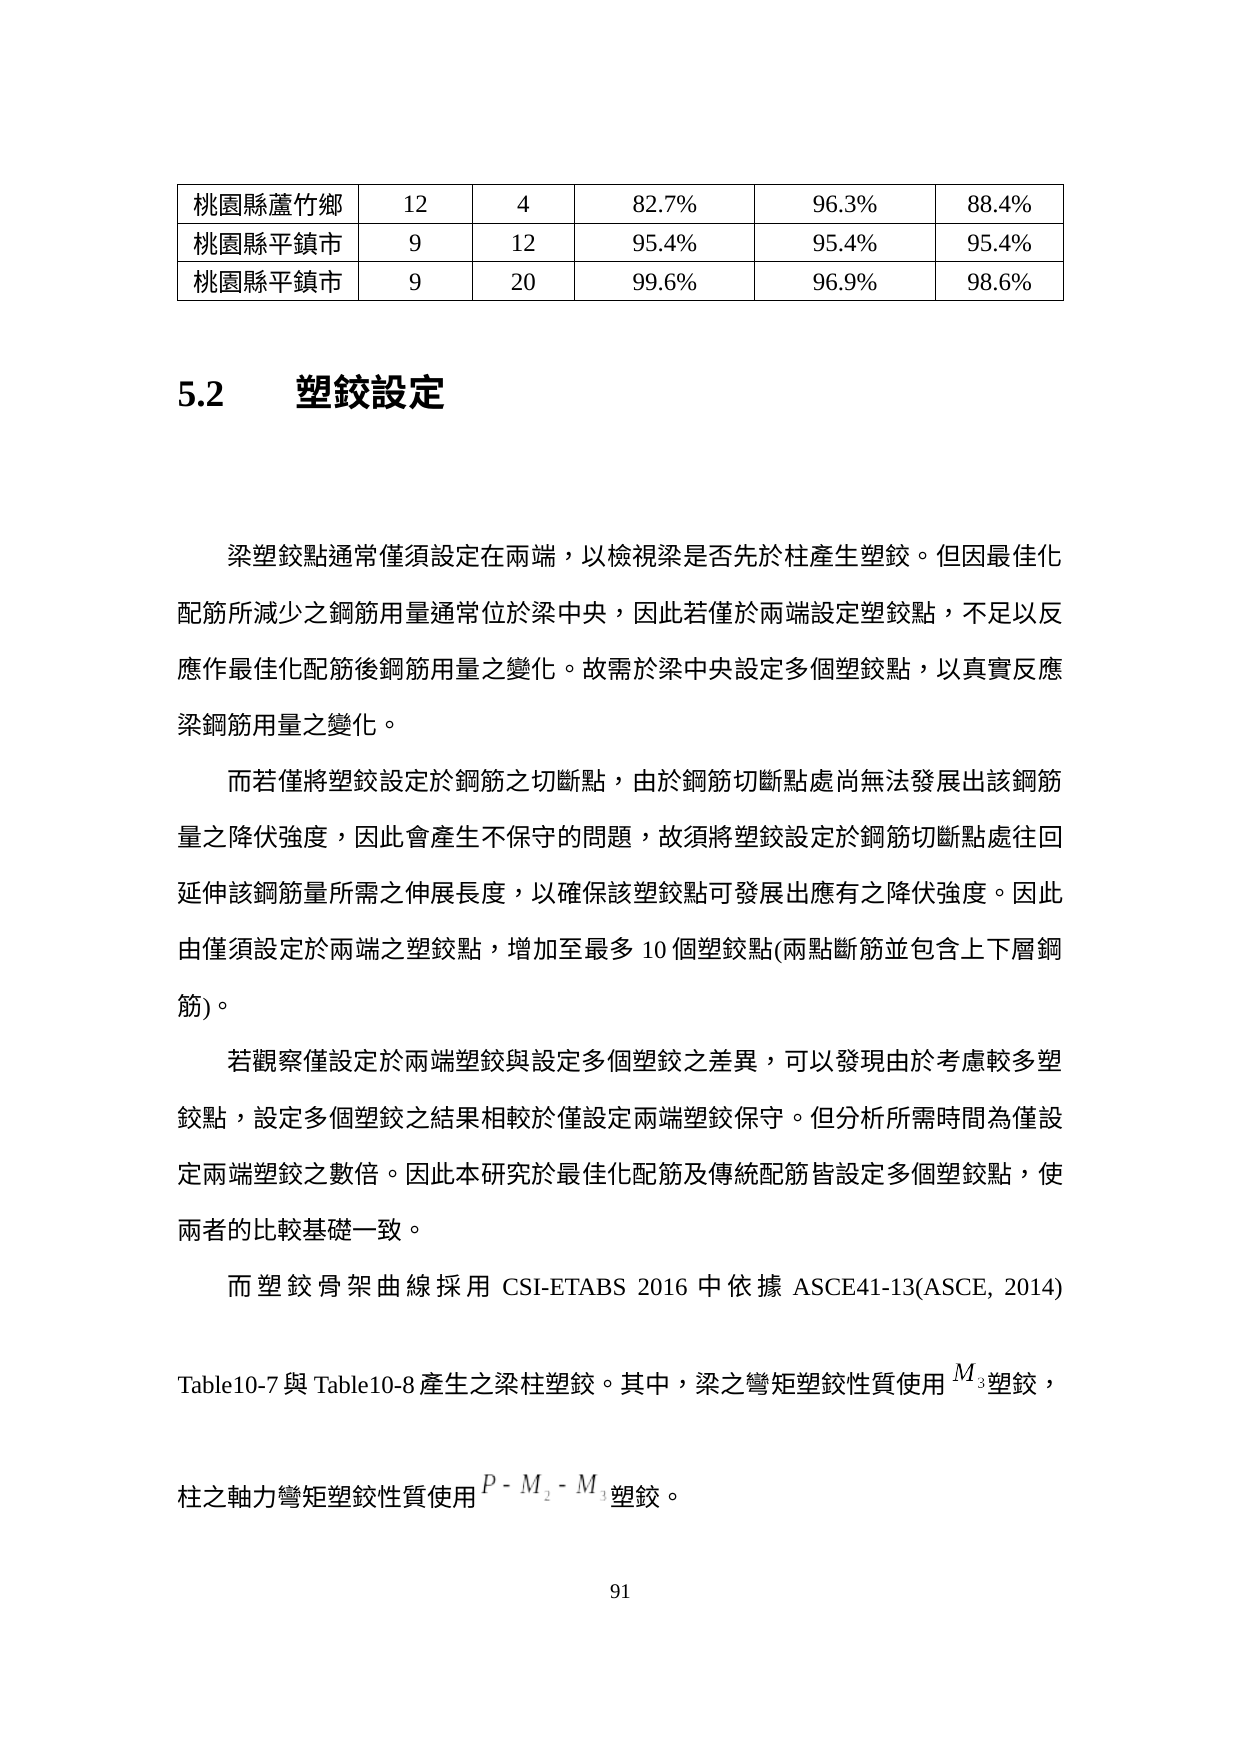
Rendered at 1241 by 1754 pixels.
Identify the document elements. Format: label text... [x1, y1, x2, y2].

table_cell 88.4% [936, 185, 1063, 223]
table_cell 12 [359, 185, 472, 223]
text 梁塑鉸點通常僅須設定在兩端，以檢視梁是否先於柱產生塑鉸。但因最佳化配筋所減少之鋼筋用量通常位於梁中央，因此若僅於兩端設定塑鉸點，不足以反應作最佳化配筋後鋼筋用量之變化。故需於梁中央設定多個塑鉸點，以真實反應梁鋼筋用量之變化。 [177, 536, 1063, 742]
table_cell 96.3% [755, 185, 935, 223]
text 而塑鉸骨架曲線採用CSI-ETABS 2016中依據ASCE41-13(ASCE, 2014) Table10-7與Table10-8產生之梁柱塑鉸。其中，梁之彎矩塑鉸性質使用塑鉸，柱之軸力彎矩塑鉸性質使用塑鉸。 [177, 1266, 1063, 1528]
table_cell 96.9% [755, 262, 935, 300]
table_cell 95.4% [755, 224, 935, 261]
table_cell 95.4% [575, 224, 754, 261]
table_cell 99.6% [575, 262, 754, 300]
table_cell 98.6% [936, 262, 1063, 300]
table_cell 9 [359, 262, 472, 300]
table_cell 桃園縣平鎮市 [178, 224, 358, 261]
table_cell 桃園縣平鎮市 [178, 262, 358, 300]
table_cell 9 [359, 224, 472, 261]
table_cell 82.7% [575, 185, 754, 223]
table_cell 95.4% [936, 224, 1063, 261]
subtitle 塑鉸設定 [177, 353, 1063, 428]
table_cell 4 [473, 185, 574, 223]
table_cell 20 [473, 262, 574, 300]
table_cell 桃園縣蘆竹鄉 [178, 185, 358, 223]
text 而若僅將塑鉸設定於鋼筋之切斷點，由於鋼筋切斷點處尚無法發展出該鋼筋量之降伏強度，因此會產生不保守的問題，故須將塑鉸設定於鋼筋切斷點處往回延伸該鋼筋量所需之伸展長度，以確保該塑鉸點可發展出應有之降伏強度。因此由僅須設定於兩端之塑鉸點，增加至最多10個塑鉸點(兩點斷筋並包含上下層鋼筋)。 [177, 761, 1063, 1023]
text 若觀察僅設定於兩端塑鉸與設定多個塑鉸之差異，可以發現由於考慮較多塑鉸點，設定多個塑鉸之結果相較於僅設定兩端塑鉸保守。但分析所需時間為僅設定兩端塑鉸之數倍。因此本研究於最佳化配筋及傳統配筋皆設定多個塑鉸點，使兩者的比較基礎一致。 [177, 1041, 1063, 1247]
table_cell 12 [473, 224, 574, 261]
